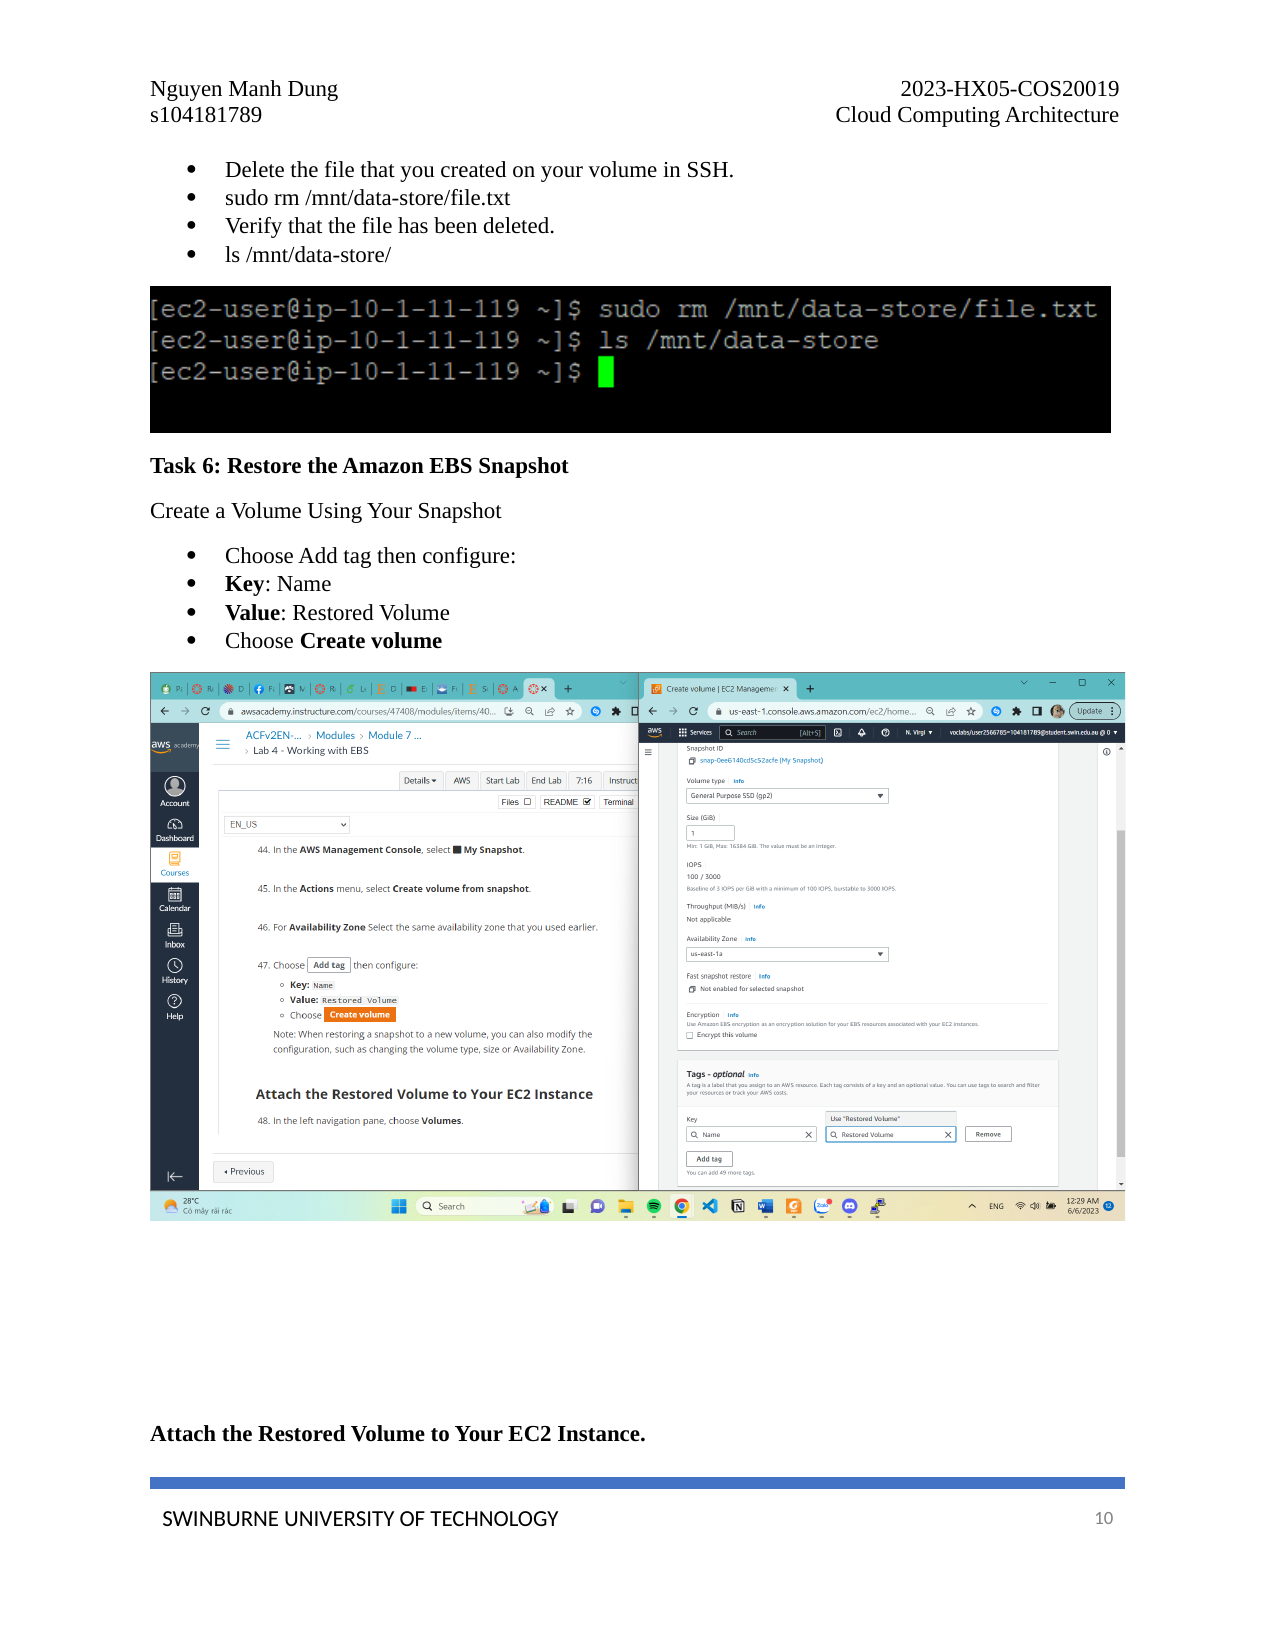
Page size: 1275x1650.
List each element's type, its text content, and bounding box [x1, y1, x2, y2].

picture [150, 286, 1111, 433]
list Key: Name [187, 571, 1125, 597]
list ls /mnt/data-store/ [187, 241, 1125, 267]
list Value: Restored Volume [187, 599, 1125, 625]
list Choose Add tag then configure: [187, 542, 1125, 568]
picture [150, 672, 1125, 1221]
list sudo rm /mnt/data-store/file.txt [187, 184, 1125, 211]
text Attach the Restored Volume to Your EC2 Instance. [150, 1420, 1125, 1447]
list Delete the file that you created on your volume in SSH. [187, 156, 1125, 182]
list Verify that the file has been deleted. [187, 213, 1125, 239]
text Create a Volume Using Your Snapshot [150, 497, 1125, 523]
text Task 6: Restore the Amazon EBS Snapshot [150, 452, 1125, 478]
list Choose Create volume [187, 627, 1125, 654]
